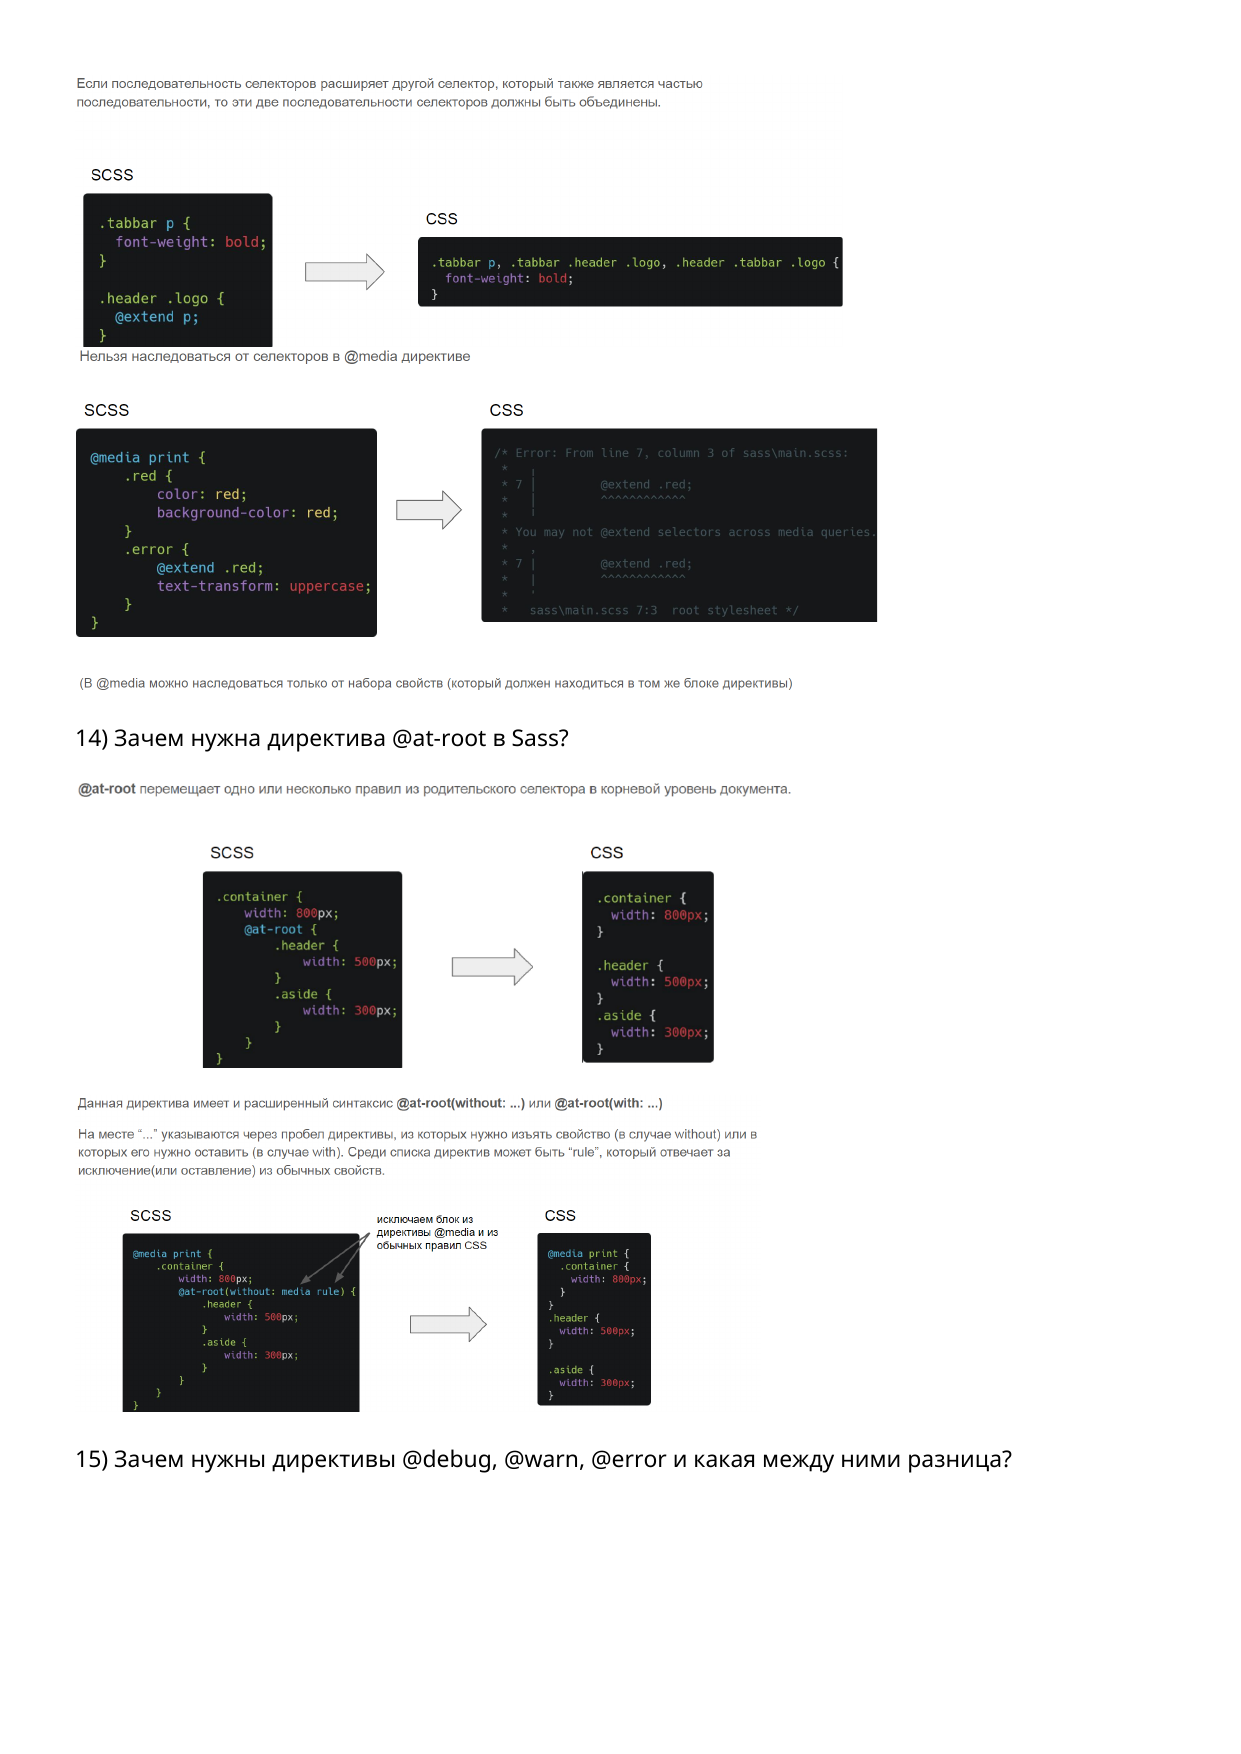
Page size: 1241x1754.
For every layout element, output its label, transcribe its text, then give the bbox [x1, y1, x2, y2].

picture [75, 1095, 762, 1412]
picture [75, 779, 793, 1068]
picture [75, 75, 878, 691]
text 14) Зачем нужна директива @at-root в Sass? [75, 722, 1165, 753]
text 15) Зачем нужны директивы @debug, @warn, @error и какая между ними разница? [75, 1443, 1165, 1474]
